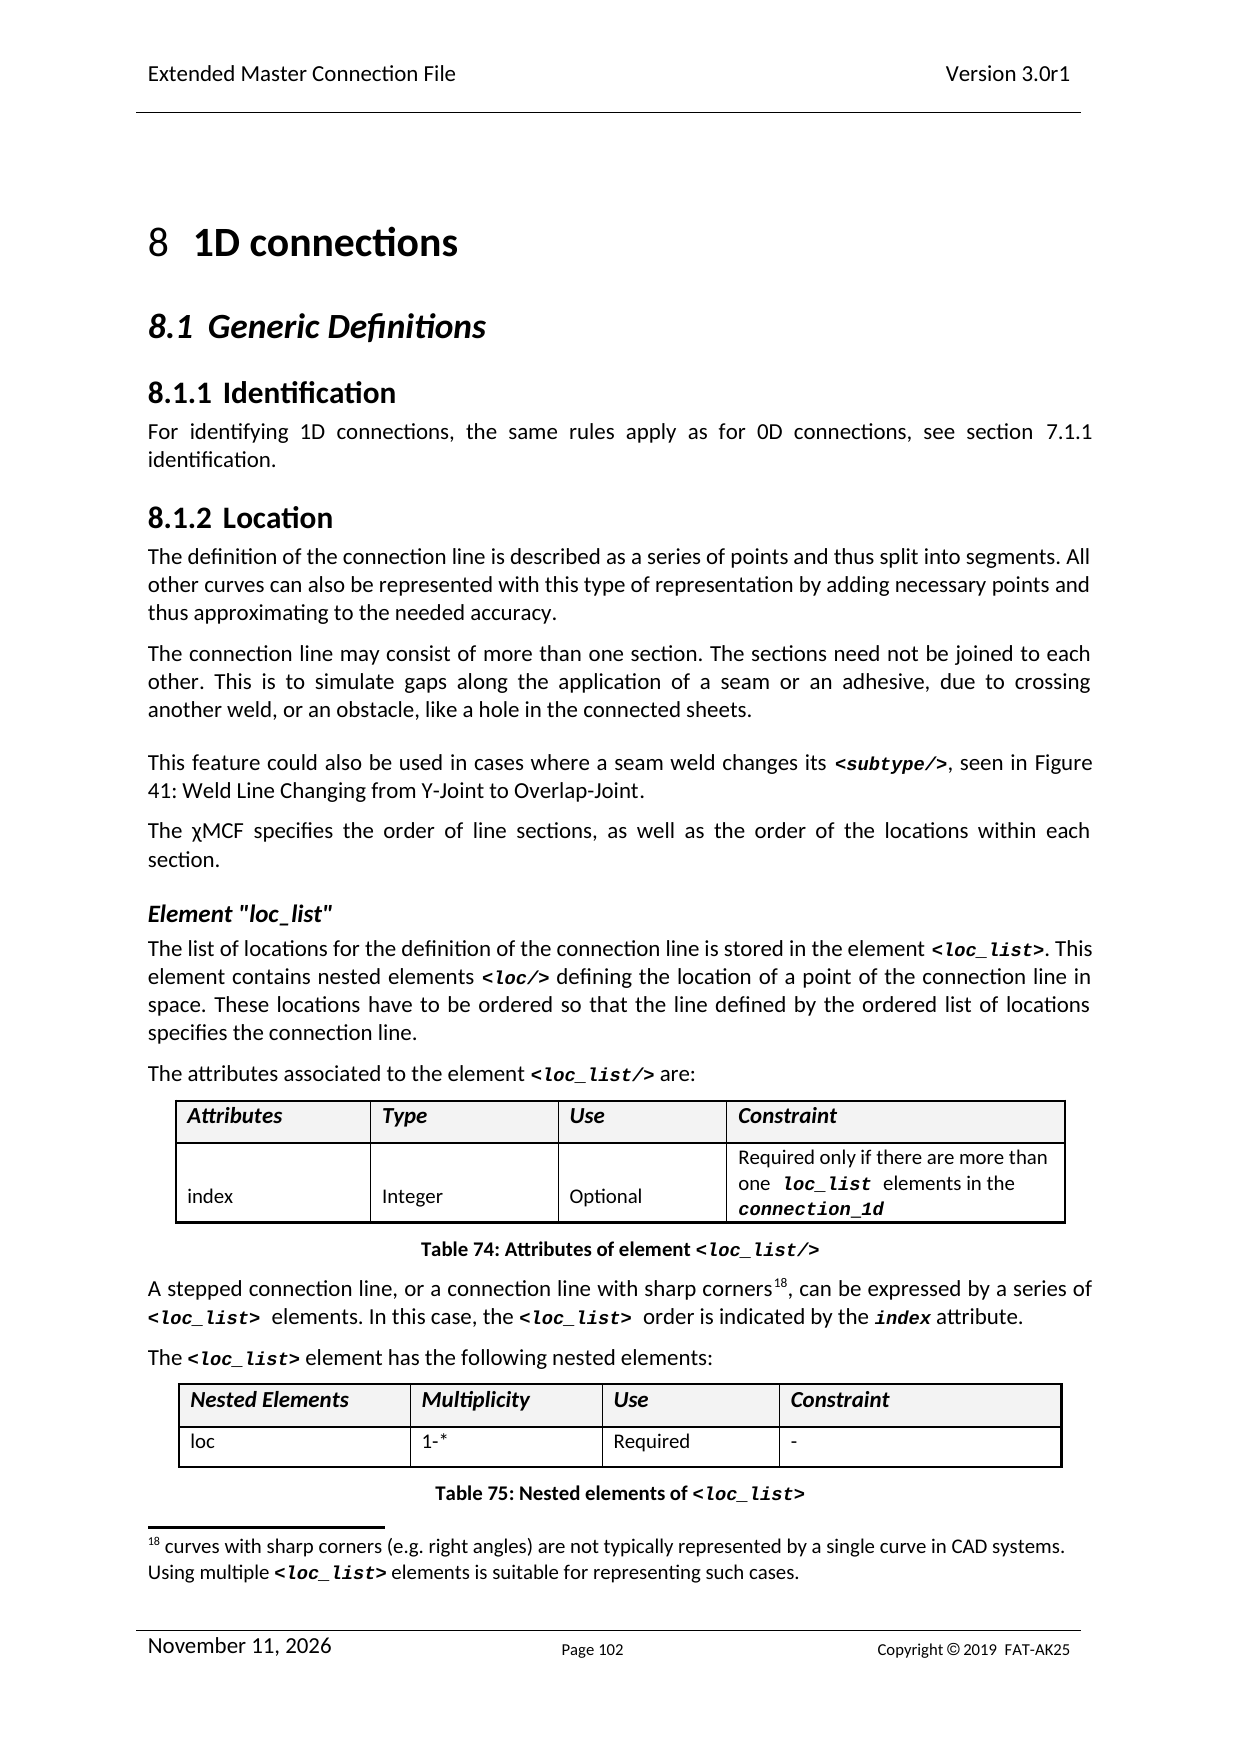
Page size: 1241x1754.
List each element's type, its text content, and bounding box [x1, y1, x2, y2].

text Table 75: Nested elements of <loc_list> [148, 1481, 1092, 1506]
subtitle Location [148, 498, 1092, 536]
subtitle Element "loc_list" [148, 898, 1092, 928]
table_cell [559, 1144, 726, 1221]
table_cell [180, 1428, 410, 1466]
subtitle 1D connections [148, 216, 1092, 267]
text The definition of the connection line is described as a series of points and thus split into segments. All other curves can also be represented with this type of representation by adding necessary points and thus approximating to the needed accuracy. [148, 542, 1092, 627]
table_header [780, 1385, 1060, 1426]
text Table 74: Attributes of element <loc_list/> [148, 1236, 1092, 1262]
text A stepped connection line, or a connection line with sharp corners, can be expressed by a series of <loc_list> elements. In this case, the <loc_list> order is indicated by the index attribute. [148, 1274, 1092, 1330]
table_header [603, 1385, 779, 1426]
subtitle This feature could also be used in cases where a seam weld changes its <subtype/>, seen in Figure 41: Weld Line Changing from Y-Joint to Overlap-Joint. [148, 748, 1092, 804]
subtitle Generic Definitions [148, 304, 1092, 348]
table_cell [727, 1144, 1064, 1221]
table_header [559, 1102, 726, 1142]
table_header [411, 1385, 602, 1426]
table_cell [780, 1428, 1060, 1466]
text The connection line may consist of more than one section. The sections need not be joined to each other. This is to simulate gaps along the application of a seam or an adhesive, due to crossing another weld, or an obstacle, like a hole in the connected sheets. [148, 639, 1092, 723]
text For identifying 1D connections, the same rules apply as for 0D connections, see section 7.1.1 identification. [148, 417, 1092, 473]
text The attributes associated to the element <loc_list/> are: [148, 1059, 1092, 1087]
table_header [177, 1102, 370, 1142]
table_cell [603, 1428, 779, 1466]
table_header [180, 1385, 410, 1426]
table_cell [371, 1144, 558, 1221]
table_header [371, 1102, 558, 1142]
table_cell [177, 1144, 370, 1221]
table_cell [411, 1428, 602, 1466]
text The χMCF specifies the order of line sections, as well as the order of the locations within each section. [148, 817, 1092, 873]
text The list of locations for the definition of the connection line is stored in the element <loc_list>. This element contains nested elements <loc/> defining the location of a point of the connection line in space. These locations have to be ordered so that the line defined by the ordered list of locations specifies the connection line. [148, 934, 1092, 1047]
subtitle Identification [148, 373, 1092, 411]
text The <loc_list> element has the following nested elements: [148, 1343, 1092, 1371]
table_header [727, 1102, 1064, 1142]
